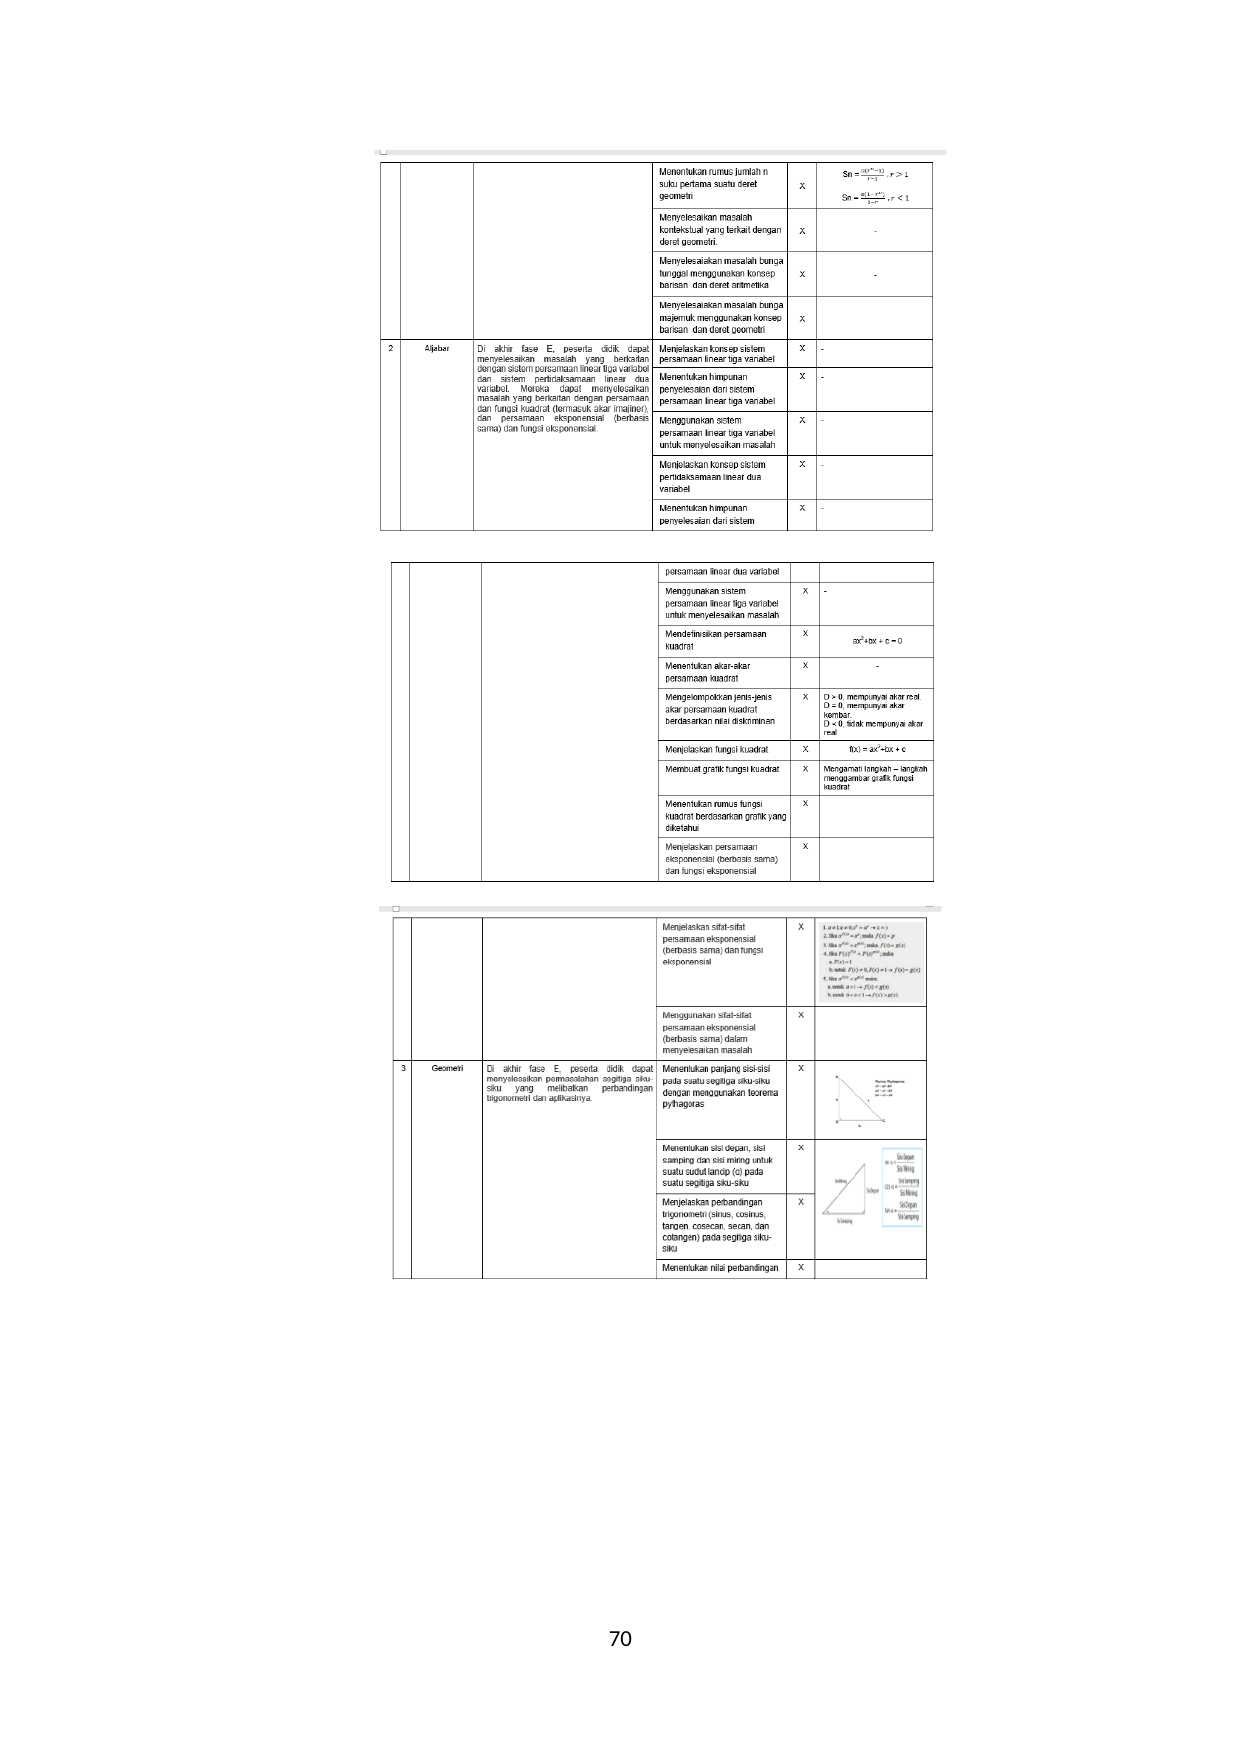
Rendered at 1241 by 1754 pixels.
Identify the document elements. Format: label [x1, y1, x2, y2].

picture [379, 553, 942, 893]
picture [374, 150, 947, 539]
picture [379, 906, 942, 1279]
